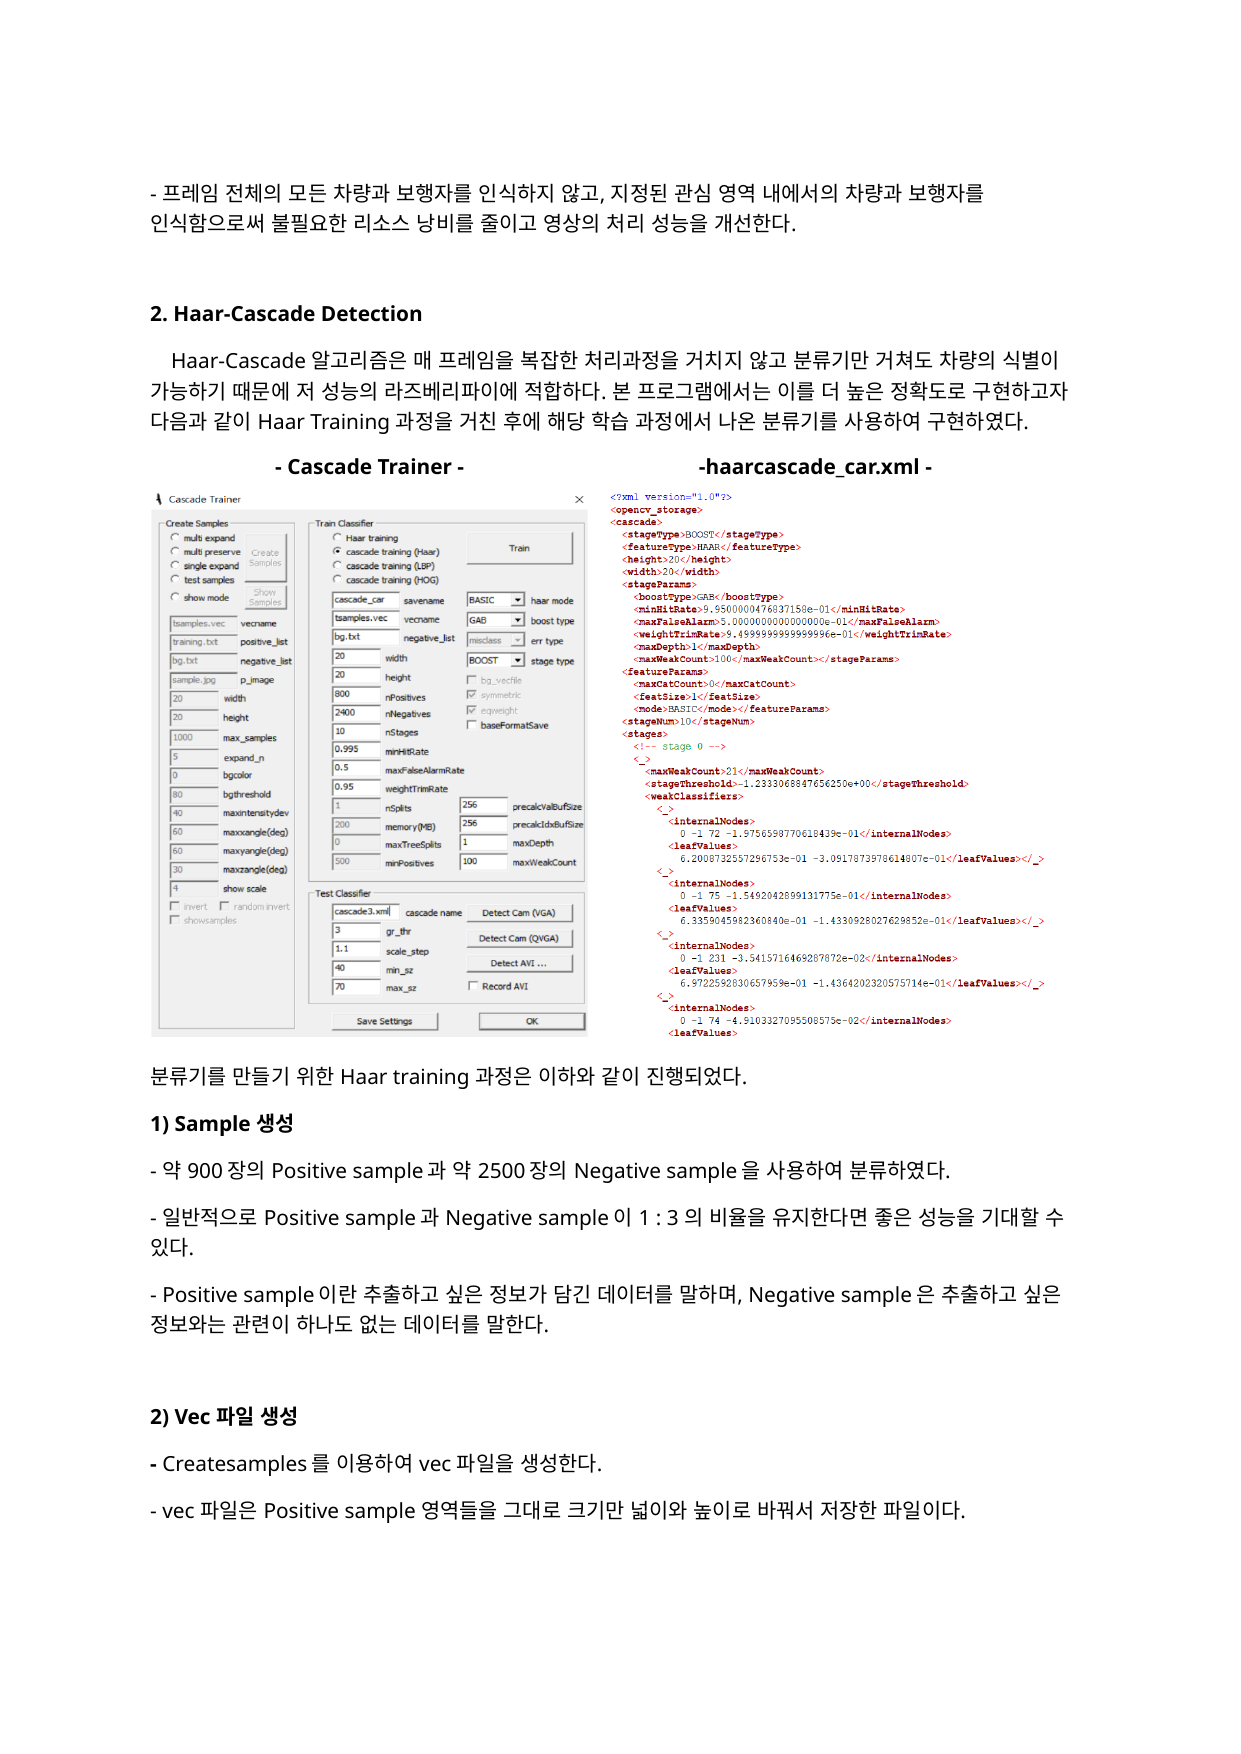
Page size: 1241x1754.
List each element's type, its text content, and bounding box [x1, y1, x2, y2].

text - vec 파일은 Positive sample 영역들을 그대로 크기만 넓이와 높이로 바꿔서 저장한 파일이다. [150, 1494, 1090, 1525]
text 2. Haar-Cascade Detection [150, 299, 1090, 328]
text Haar-Cascade 알고리즘은 매 프레임을 복잡한 처리과정을 거치지 않고 분류기만 거쳐도 차량의 식별이 가능하기 때문에 저 성능의 라즈베리파이에 적합하다. 본 프로그램에서는 이를 더 높은 정확도로 구현하고자 다음과 같이 Haar Training 과정을 거친 후에 해당 학습 과정에서 나온 분류기를 사용하여 구현하였다. [150, 345, 1090, 436]
text - 프레임 전체의 모든 차량과 보행자를 인식하지 않고, 지정된 관심 영역 내에서의 차량과 보행자를 인식함으로써 불필요한 리소스 낭비를 줄이고 영상의 처리 성능을 개선한다. [150, 177, 1090, 238]
text - 약 900장의 Positive sample과 약 2500장의 Negative sample을 사용하여 분류하였다. [150, 1154, 1090, 1184]
text - Createsamples를 이용하여 vec 파일을 생성한다. [150, 1447, 1090, 1478]
text 1) Sample 생성 [150, 1107, 1090, 1137]
picture [610, 491, 1058, 1039]
text - Cascade Trainer - -haarcascade_car.xml - [150, 452, 1090, 481]
text - Positive sample이란 추출하고 싶은 정보가 담긴 데이터를 말하며, Negative sample은 추출하고 싶은 정보와는 관련이 하나도 없는 데이터를 말한다. [150, 1278, 1090, 1339]
text - 일반적으로 Positive sample과 Negative sample이 1 : 3 의 비율을 유지한다면 좋은 성능을 기대할 수 있다. [150, 1201, 1090, 1261]
picture [150, 491, 588, 1034]
text 2) Vec 파일 생성 [150, 1401, 1090, 1431]
